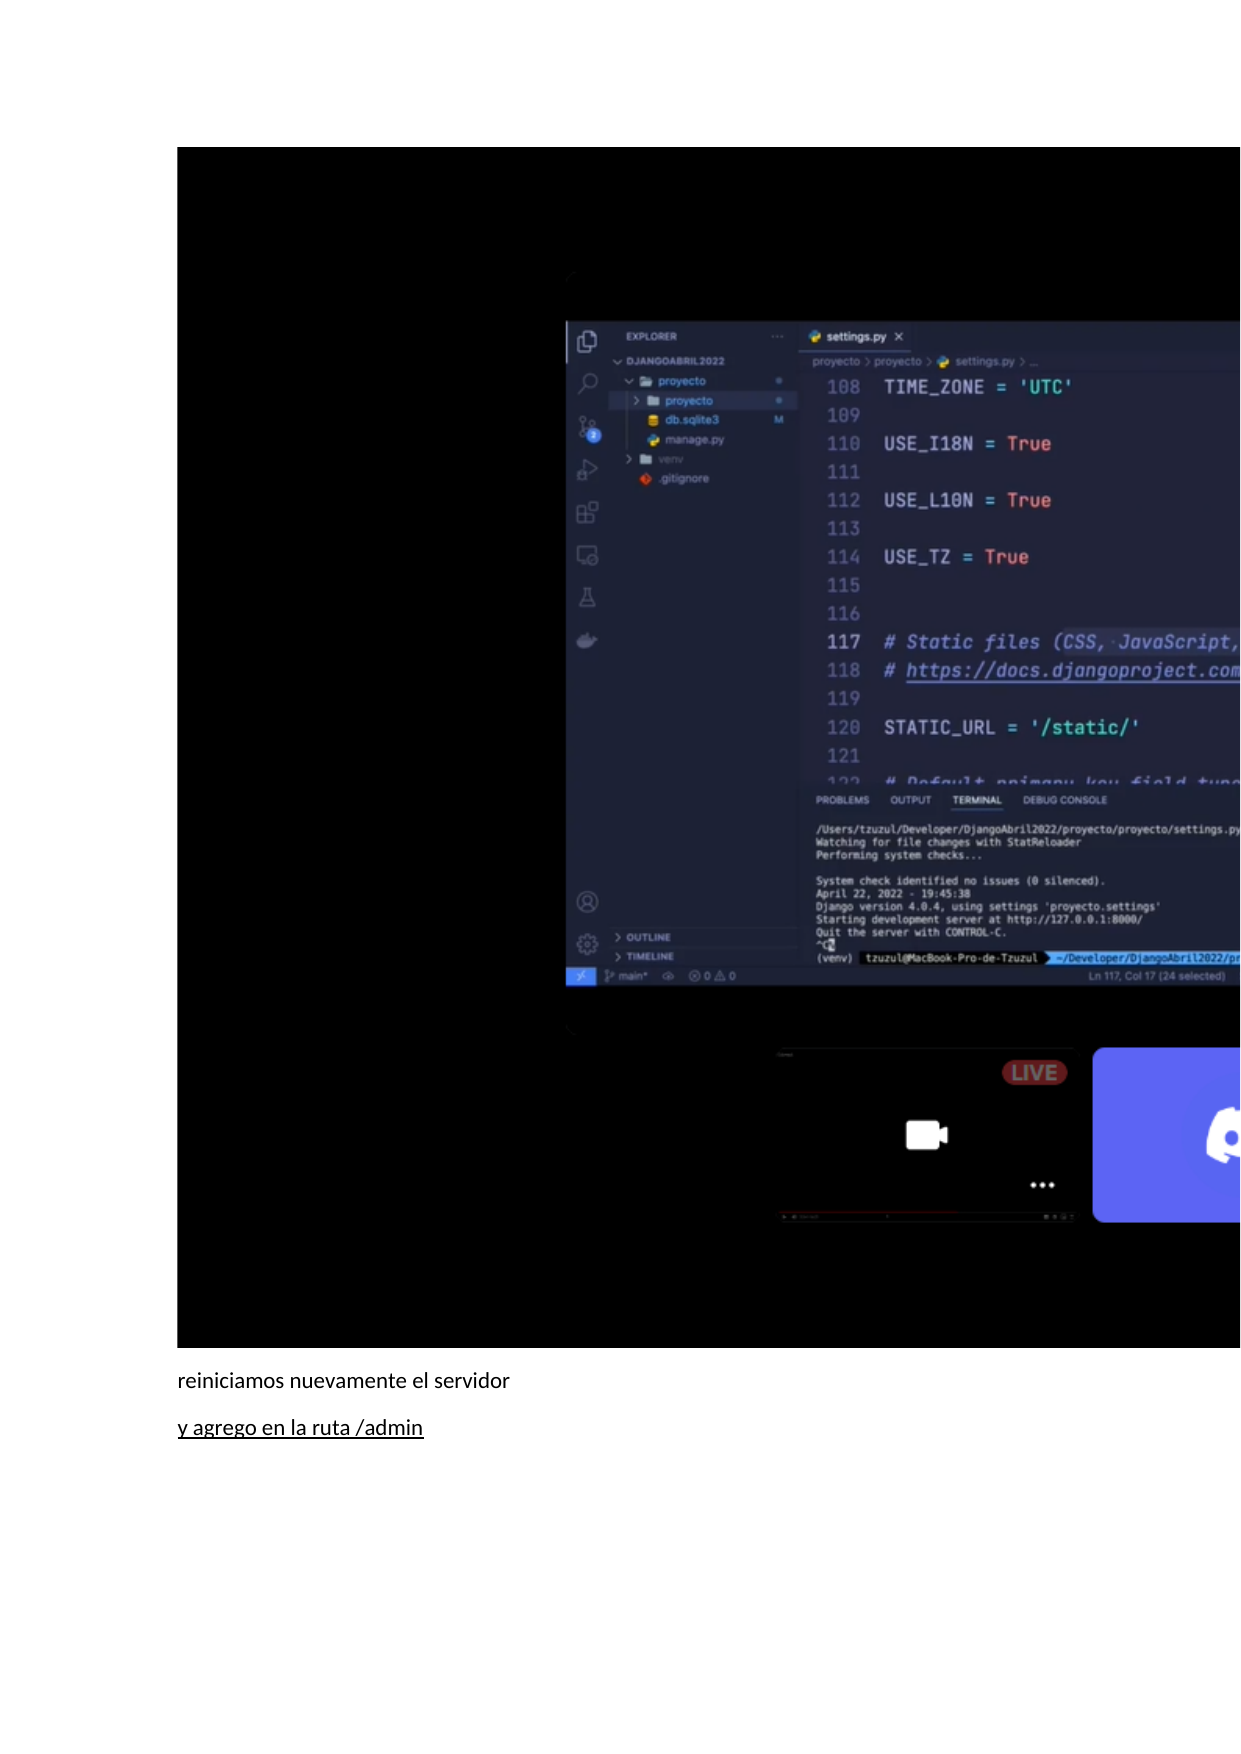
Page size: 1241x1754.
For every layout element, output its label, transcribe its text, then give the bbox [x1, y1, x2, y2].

text reiniciamos nuevamente el servidor [177, 1366, 1063, 1394]
text y agrego en la ruta /admin [177, 1413, 1063, 1441]
picture [177, 147, 1241, 1348]
